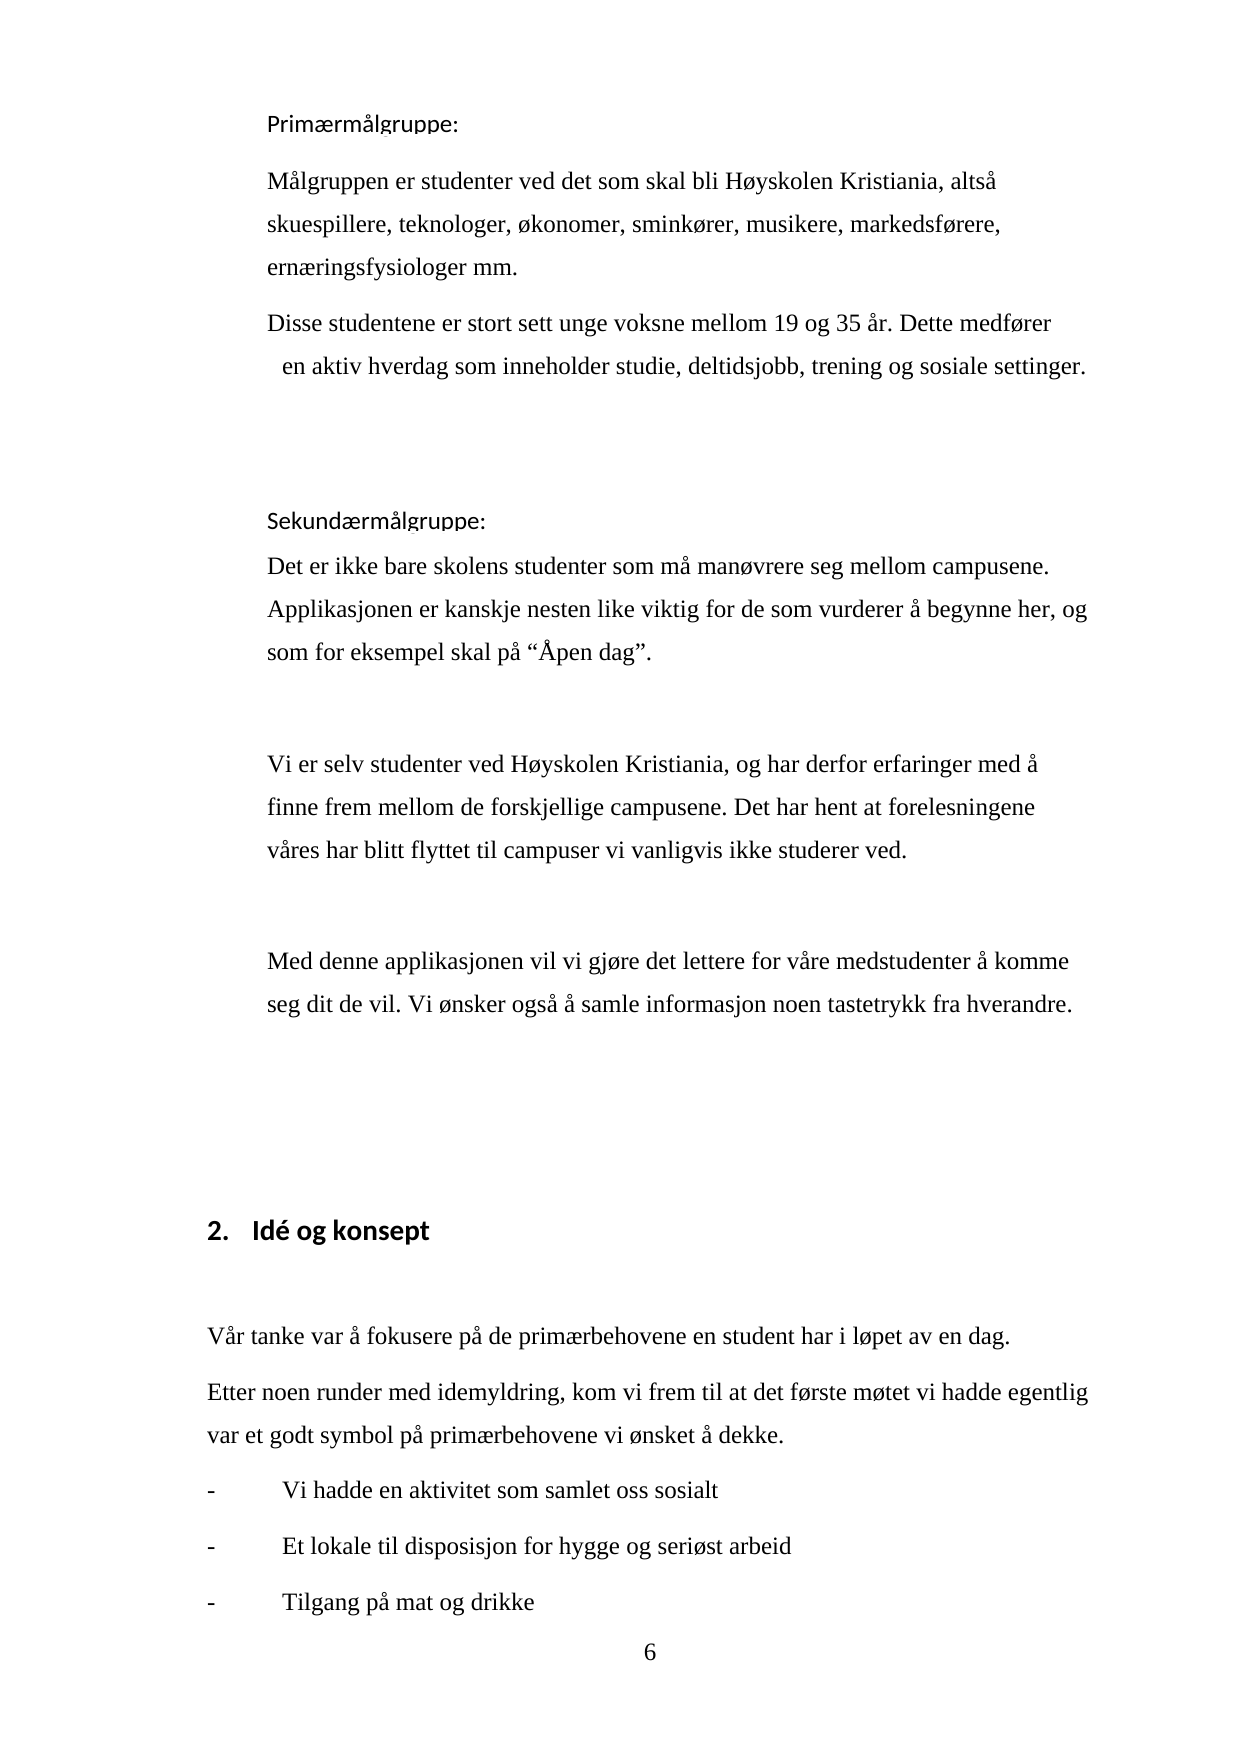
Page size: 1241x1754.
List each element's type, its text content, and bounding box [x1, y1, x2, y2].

text Med denne applikasjonen vil vi gjøre det lettere for våre medstudenter å komme seg dit de vil. Vi ønsker også å samle informasjon noen tastetrykk fra hverandre. [267, 946, 1092, 1018]
subtitle Primærmålgruppe: [267, 108, 1092, 138]
text - Et lokale til disposisjon for hygge og seriøst arbeid [207, 1531, 1092, 1560]
text Vår tanke var å fokusere på de primærbehovene en student har i løpet av en dag. [207, 1321, 1092, 1350]
subtitle Idé og konsept [207, 1212, 1092, 1247]
text Det er ikke bare skolens studenter som må manøvrere seg mellom campusene. Applikasjonen er kanskje nesten like viktig for de som vurderer å begynne her, og som for eksempel skal på “Åpen dag”. [267, 551, 1092, 666]
text Etter noen runder med idemyldring, kom vi frem til at det første møtet vi hadde egentlig var et godt symbol på primærbehovene vi ønsket å dekke. [207, 1377, 1092, 1448]
subtitle Disse studentene er stort sett unge voksne mellom 19 og 35 år. Dette medfører en aktiv hverdag som inneholder studie, deltidsjobb, trening og sosiale settinger. [267, 308, 1092, 380]
text - Vi hadde en aktivitet som samlet oss sosialt [207, 1475, 1092, 1504]
text Vi er selv studenter ved Høyskolen Kristiania, og har derfor erfaringer med å finne frem mellom de forskjellige campusene. Det har hent at forelesningene våres har blitt flyttet til campuser vi vanligvis ikke studerer ved. [267, 749, 1092, 864]
subtitle Sekundærmålgruppe: [267, 506, 1092, 536]
subtitle Målgruppen er studenter ved det som skal bli Høyskolen Kristiania, altså skuespillere, teknologer, økonomer, sminkører, musikere, markedsførere, ernæringsfysiologer mm. [267, 166, 1092, 281]
text - Tilgang på mat og drikke [207, 1587, 1092, 1615]
